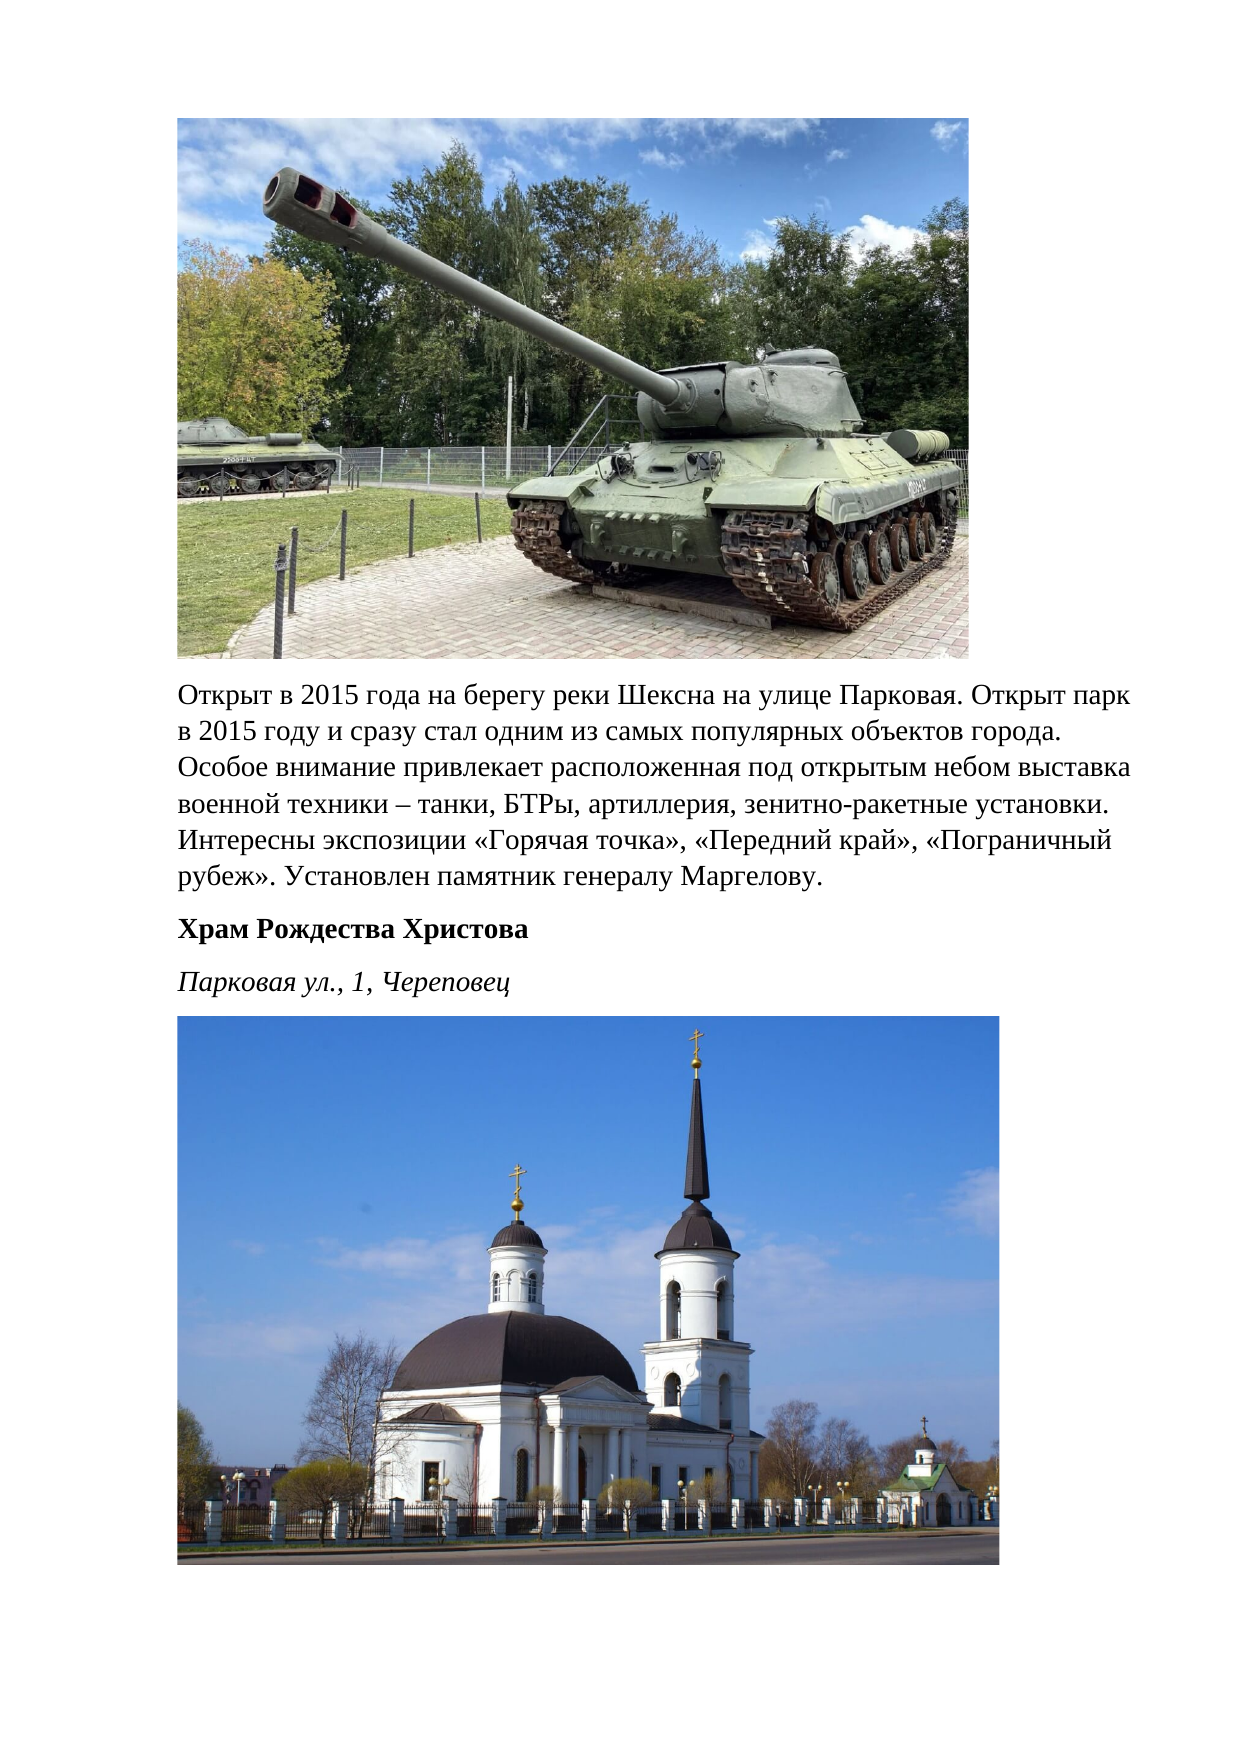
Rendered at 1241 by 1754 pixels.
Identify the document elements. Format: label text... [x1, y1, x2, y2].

picture [177, 1016, 1000, 1565]
picture [177, 118, 969, 659]
text Открыт в 2015 года на берегу реки Шексна на улице Парковая. Открыт парк в 2015 году и сразу стал одним из самых популярных объектов города. Особое внимание привлекает расположенная под открытым небом выставка военной техники – танки, БТРы, артиллерия, зенитно-ракетные установки. Интересны экспозиции «Горячая точка», «Передний край», «Пограничный рубеж». Установлен памятник генералу Маргелову. [177, 677, 1152, 892]
text Парковая ул., 1, Череповец [177, 964, 1152, 997]
text Храм Рождества Христова [177, 911, 1152, 944]
